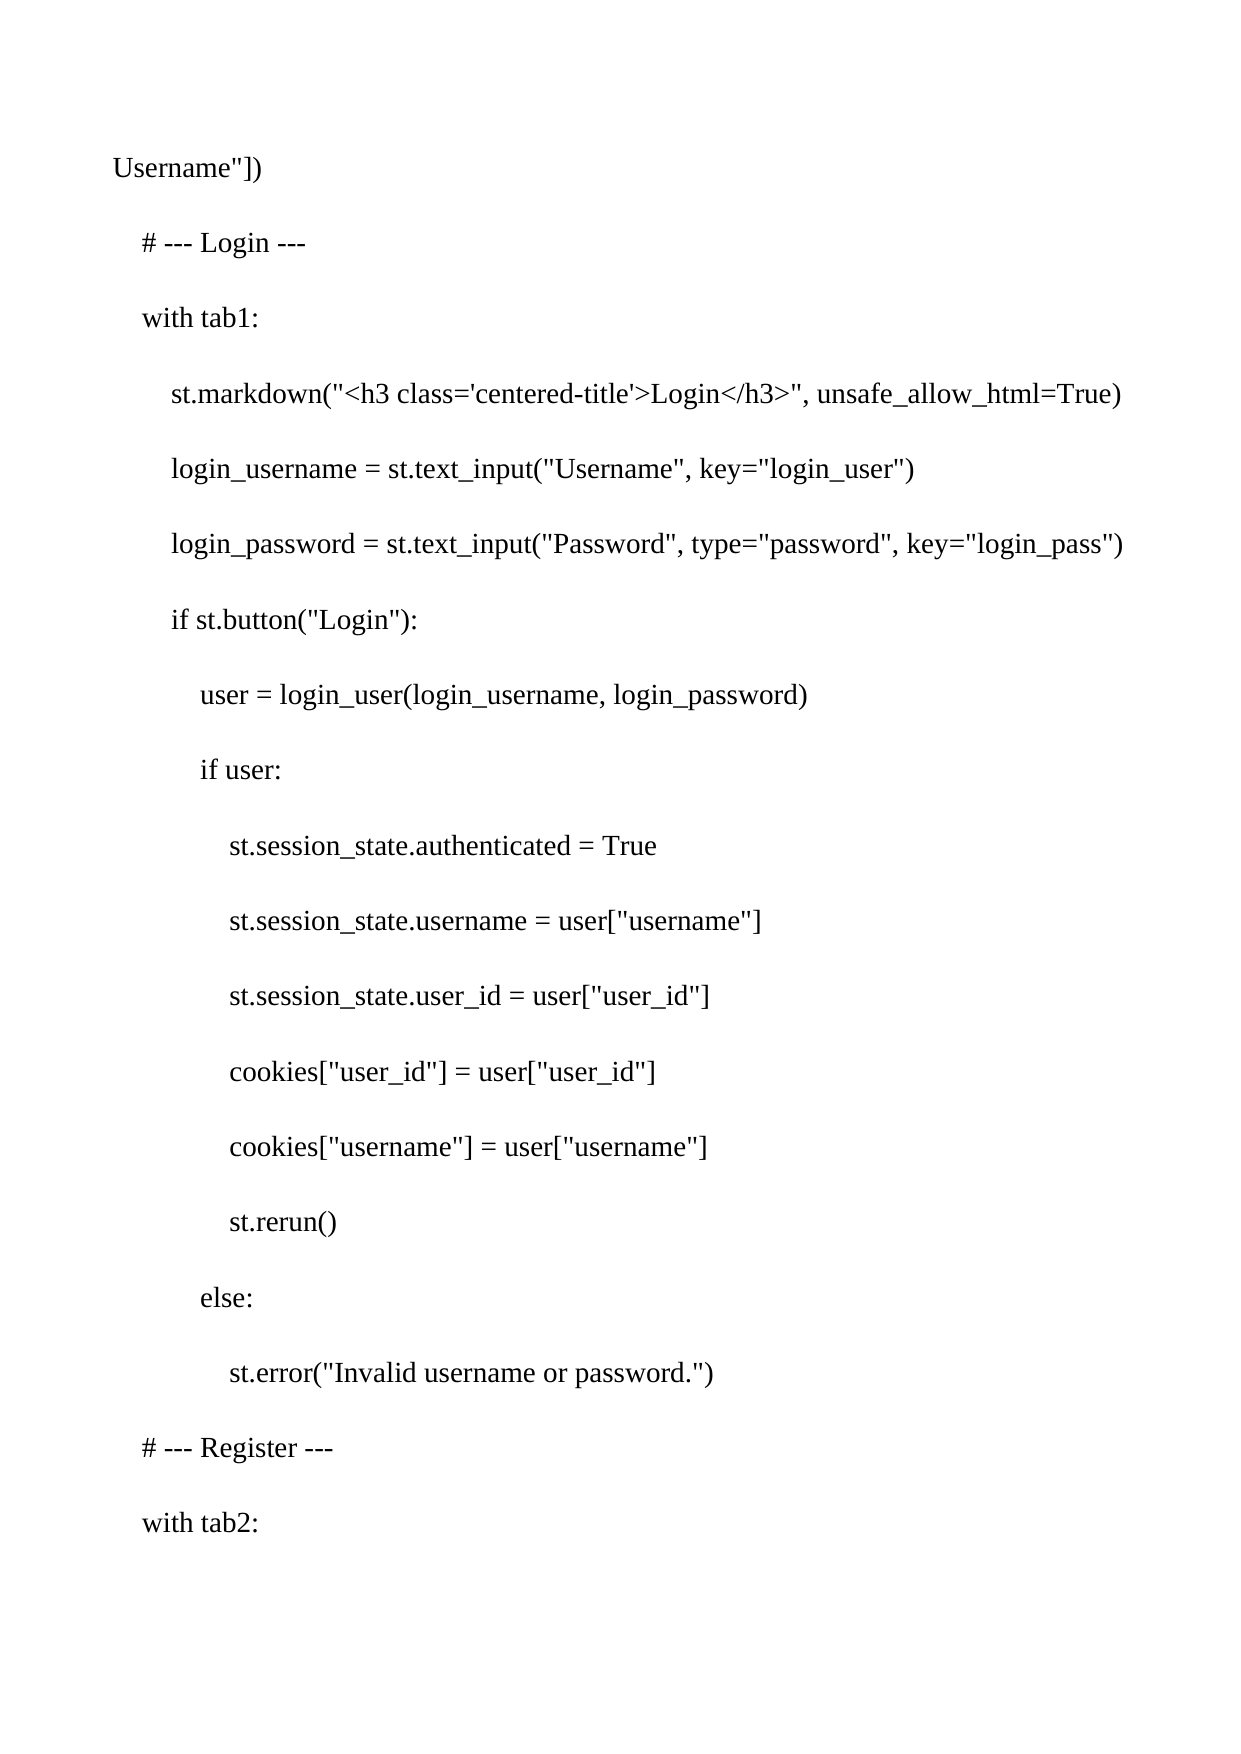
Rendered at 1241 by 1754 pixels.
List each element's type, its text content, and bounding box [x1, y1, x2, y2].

text user = login_user(login_username, login_password) [112, 677, 1128, 711]
text with tab1: [112, 301, 1128, 334]
text st.session_state.user_id = user["user_id"] [112, 978, 1128, 1012]
text login_password = st.text_input("Password", type="password", key="login_pass") [112, 527, 1128, 560]
text st.error("Invalid username or password.") [112, 1355, 1128, 1388]
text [112, 150, 1128, 183]
text login_username = st.text_input("Username", key="login_user") [112, 451, 1128, 485]
text st.rerun() [112, 1204, 1128, 1238]
text # --- Register --- [112, 1430, 1128, 1464]
text # --- Login --- [112, 225, 1128, 259]
text st.markdown("<h3 class='centered-title'>Login</h3>", unsafe_allow_html=True) [112, 376, 1128, 409]
text cookies["user_id"] = user["user_id"] [112, 1054, 1128, 1087]
text else: [112, 1280, 1128, 1313]
text if st.button("Login"): [112, 602, 1128, 635]
text st.session_state.authenticated = True [112, 828, 1128, 861]
text if user: [112, 752, 1128, 786]
text st.session_state.username = user["username"] [112, 903, 1128, 937]
text with tab2: [112, 1506, 1128, 1539]
text cookies["username"] = user["username"] [112, 1129, 1128, 1163]
